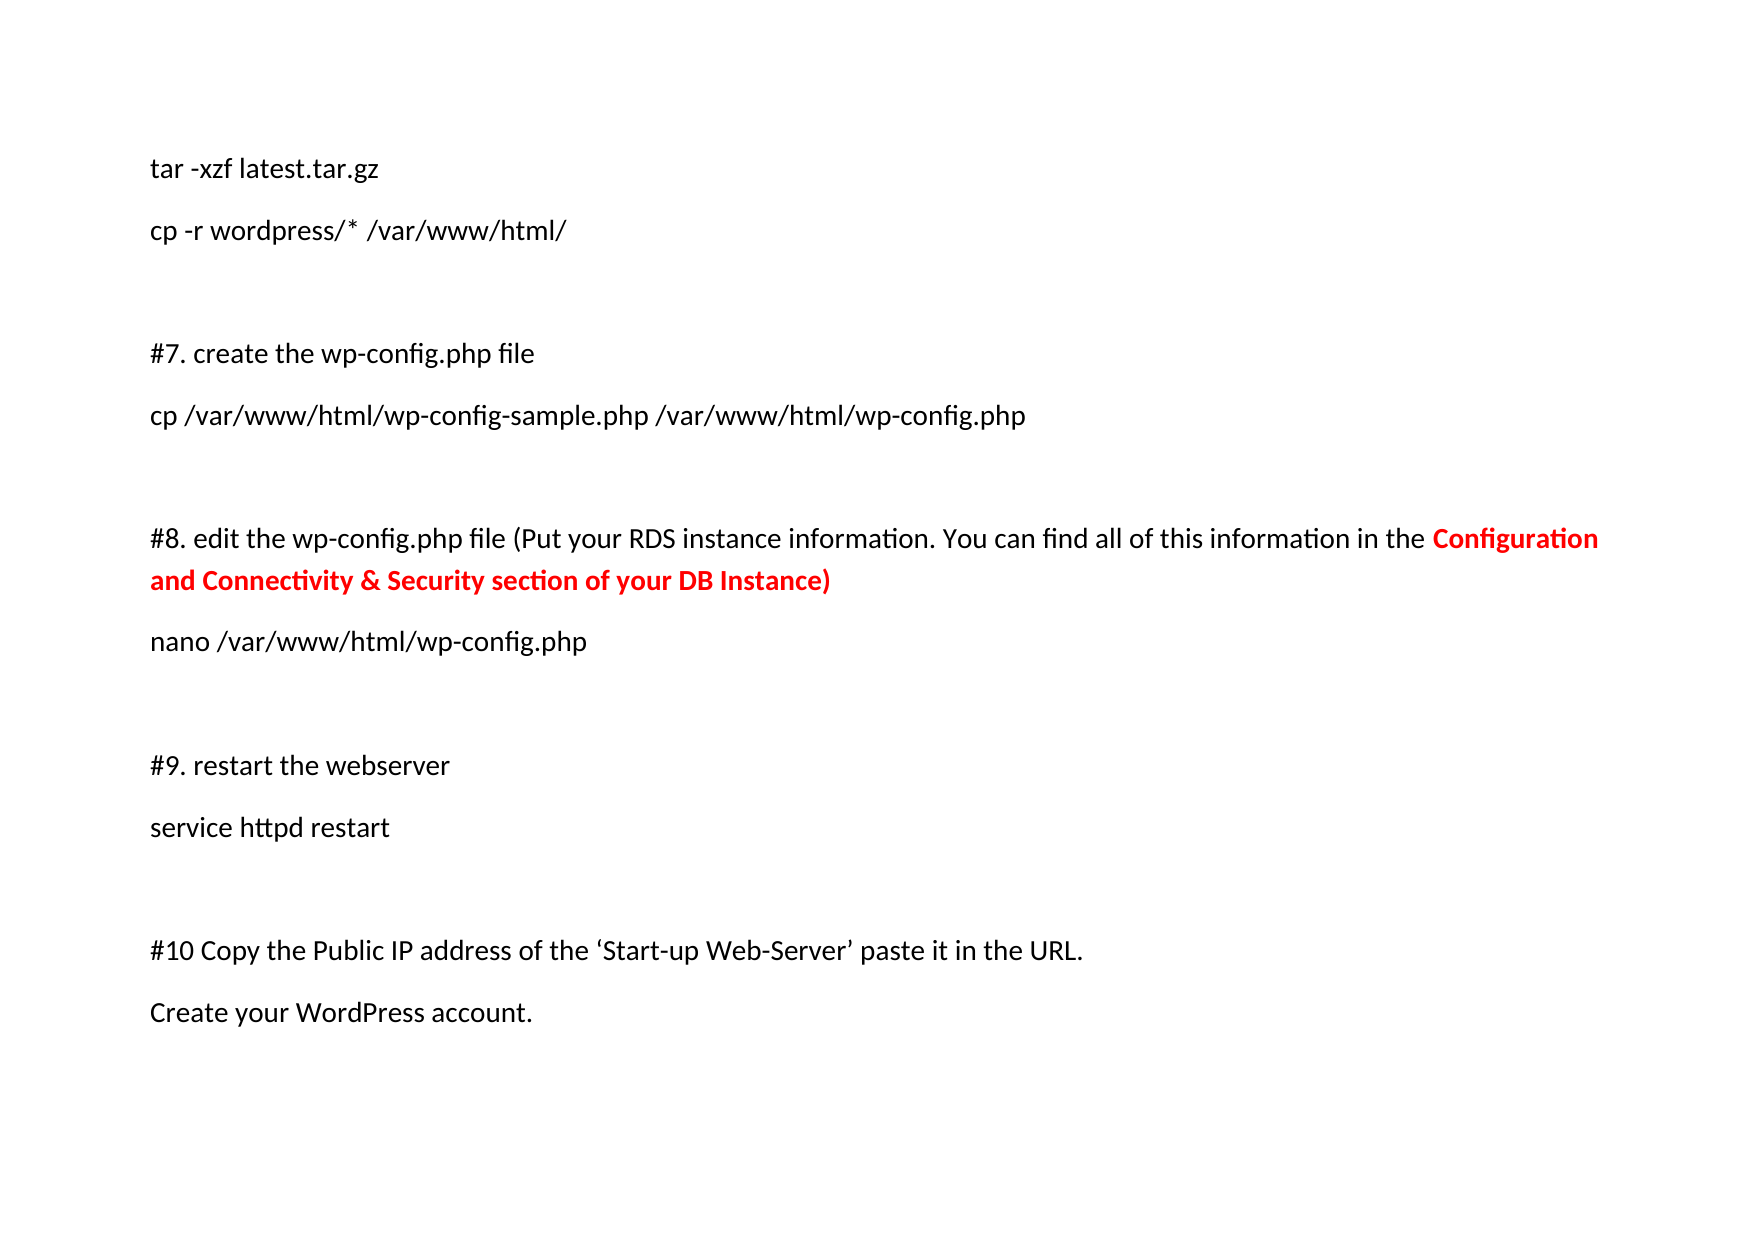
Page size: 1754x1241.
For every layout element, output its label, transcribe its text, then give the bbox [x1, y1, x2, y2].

text #8. edit the wp-config.php file (Put your RDS instance information. You can find all of this information in the Configuration and Connectivity & Security section of your DB Instance) [150, 521, 1604, 597]
text cp -r wordpress/* /var/www/html/ [150, 212, 1604, 247]
text cp /var/www/html/wp-config-sample.php /var/www/html/wp-config.php [150, 397, 1604, 433]
text tar -xzf latest.tar.gz [150, 150, 1604, 186]
text nano /var/www/html/wp-config.php [150, 623, 1604, 659]
text Create your WordPress account. [150, 994, 1604, 1029]
text service httpd restart [150, 809, 1604, 844]
text #10 Copy the Public IP address of the ‘Start-up Web-Server’ paste it in the URL. [150, 932, 1604, 968]
text #9. restart the webserver [150, 747, 1604, 782]
text #7. create the wp-config.php file [150, 335, 1604, 371]
